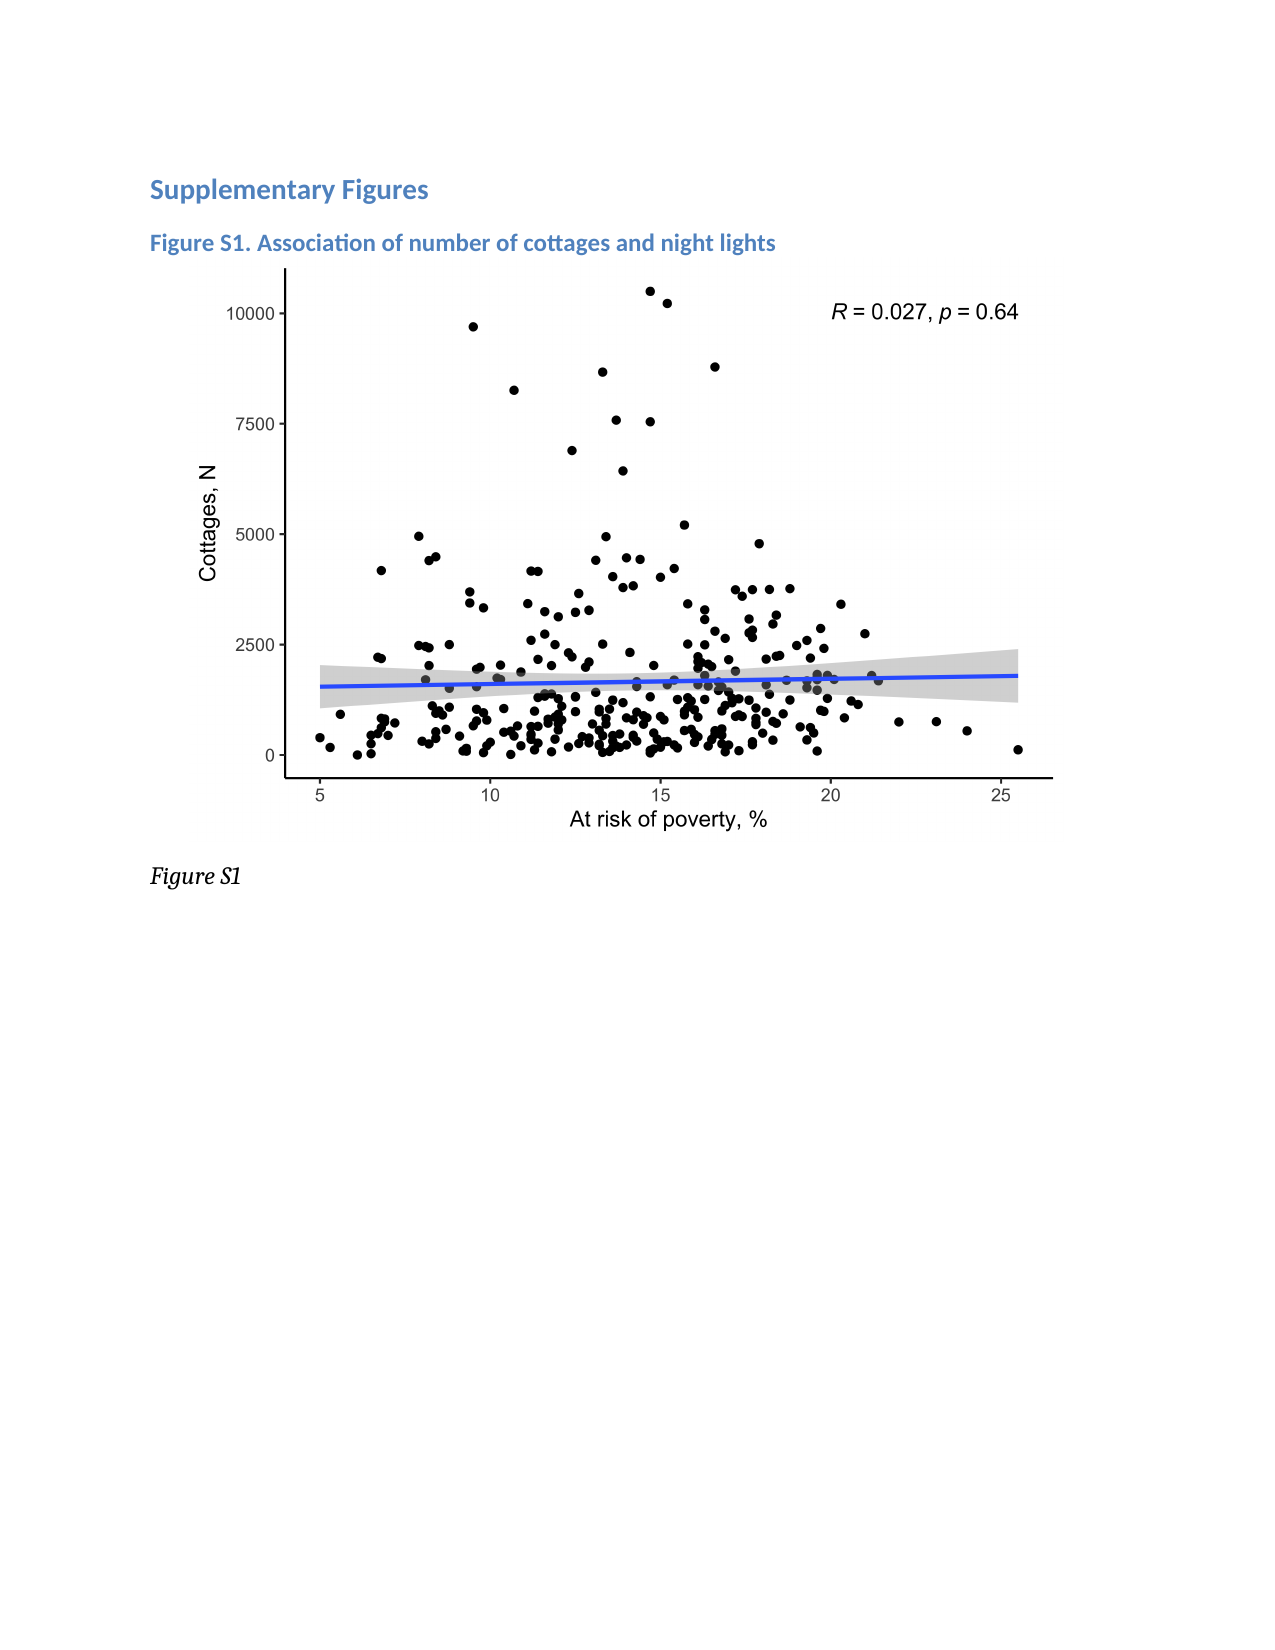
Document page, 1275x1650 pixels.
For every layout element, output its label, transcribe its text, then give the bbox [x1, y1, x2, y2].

subtitle Supplementary Figures [150, 171, 1125, 206]
table_header Figure S1 [139, 258, 1114, 903]
picture [188, 257, 1064, 842]
subtitle Figure S1. Association of number of cottages and night lights [150, 227, 1125, 258]
